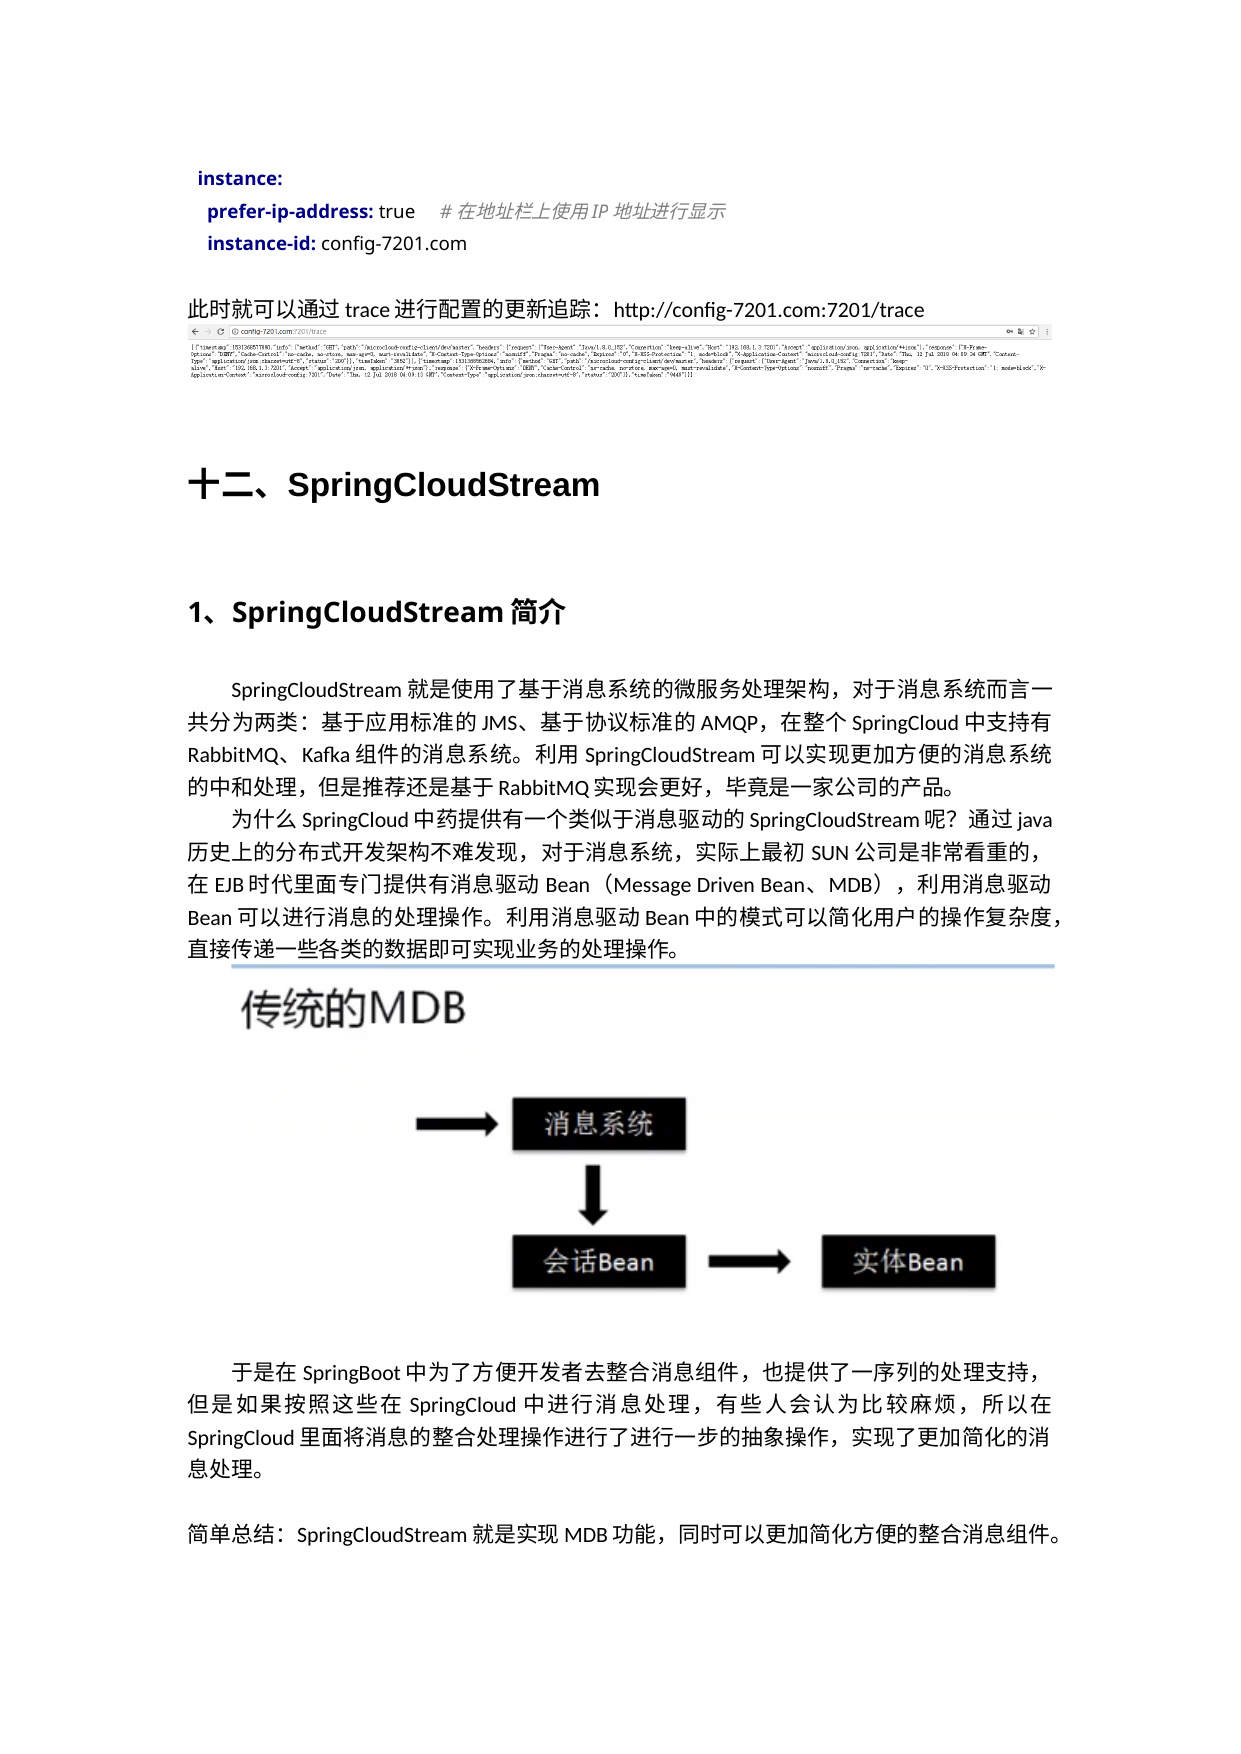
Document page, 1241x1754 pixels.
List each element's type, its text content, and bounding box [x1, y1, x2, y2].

text 于是在SpringBoot中为了方便开发者去整合消息组件，也提供了一序列的处理支持，但是如果按照这些在SpringCloud中进行消息处理，有些人会认为比较麻烦，所以在SpringCloud里面将消息的整合处理操作进行了进行一步的抽象操作，实现了更加简化的消息处理。 [187, 1354, 1053, 1484]
text 为什么SpringCloud中药提供有一个类似于消息驱动的SpringCloudStream呢？通过java历史上的分布式开发架构不难发现，对于消息系统，实际上最初SUN公司是非常看重的，在EJB时代里面专门提供有消息驱动Bean（Message Driven Bean、MDB），利用消息驱动Bean可以进行消息的处理操作。利用消息驱动Bean中的模式可以简化用户的操作复杂度，直接传递一些各类的数据即可实现业务的处理操作。 [187, 802, 1053, 964]
text 简单总结：SpringCloudStream就是实现MDB功能，同时可以更加简化方便的整合消息组件。 [187, 1517, 1053, 1549]
picture [187, 324, 1052, 401]
subtitle SpringCloudStream [187, 449, 1053, 514]
picture [231, 964, 1055, 1346]
list 此时就可以通过trace进行配置的更新追踪：http://config-7201.com:7201/trace [187, 292, 1053, 324]
subtitle SpringCloudStream简介 [187, 578, 1053, 643]
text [187, 162, 1053, 259]
text SpringCloudStream就是使用了基于消息系统的微服务处理架构，对于消息系统而言一共分为两类：基于应用标准的JMS、基于协议标准的AMQP，在整个SpringCloud中支持有RabbitMQ、Kafka组件的消息系统。利用SpringCloudStream可以实现更加方便的消息系统的中和处理，但是推荐还是基于RabbitMQ实现会更好，毕竟是一家公司的产品。 [187, 672, 1053, 802]
